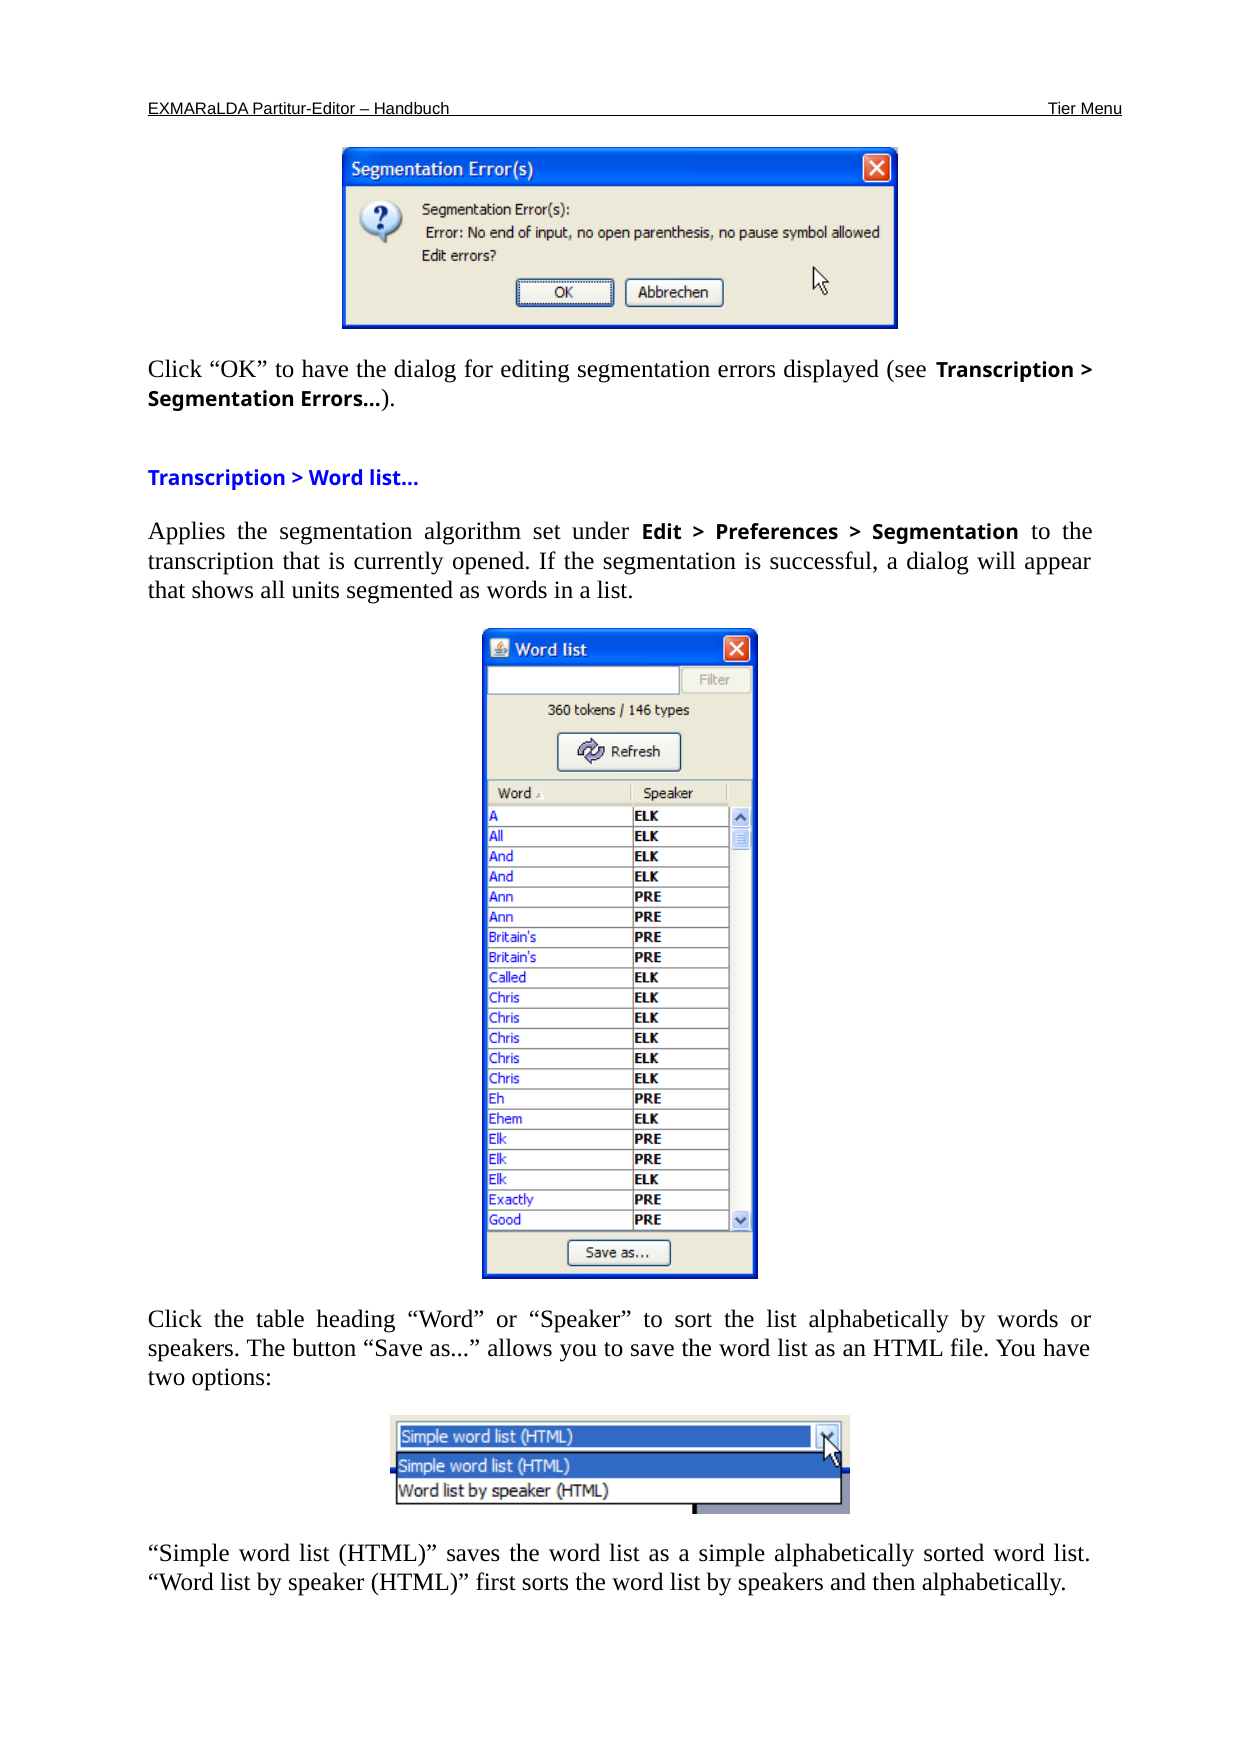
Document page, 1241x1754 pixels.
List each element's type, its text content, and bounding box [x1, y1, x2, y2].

picture [342, 147, 898, 329]
text “Simple word list (HTML)” saves the word list as a simple alphabetically sorted word list. “Word list by speaker (HTML)” first sorts the word list by speakers and then alphabetically. [148, 1538, 1093, 1596]
picture [390, 1415, 850, 1514]
subtitle Transcription > Word list… [148, 463, 1093, 491]
text Applies the segmentation algorithm set under Edit > Preferences > Segmentation to the transcription that is currently opened. If the segmentation is successful, a dialog will appear that shows all units segmented as words in a list. [148, 516, 1093, 603]
picture [482, 628, 758, 1279]
text Click “OK” to have the dialog for editing segmentation errors displayed (see Transcription > Segmentation Errors...). [148, 354, 1093, 413]
text Click the table heading “Word” or “Speaker” to sort the list alphabetically by words or speakers. The button “Save as...” allows you to save the word list as an HTML file. You have two options: [148, 1304, 1093, 1390]
